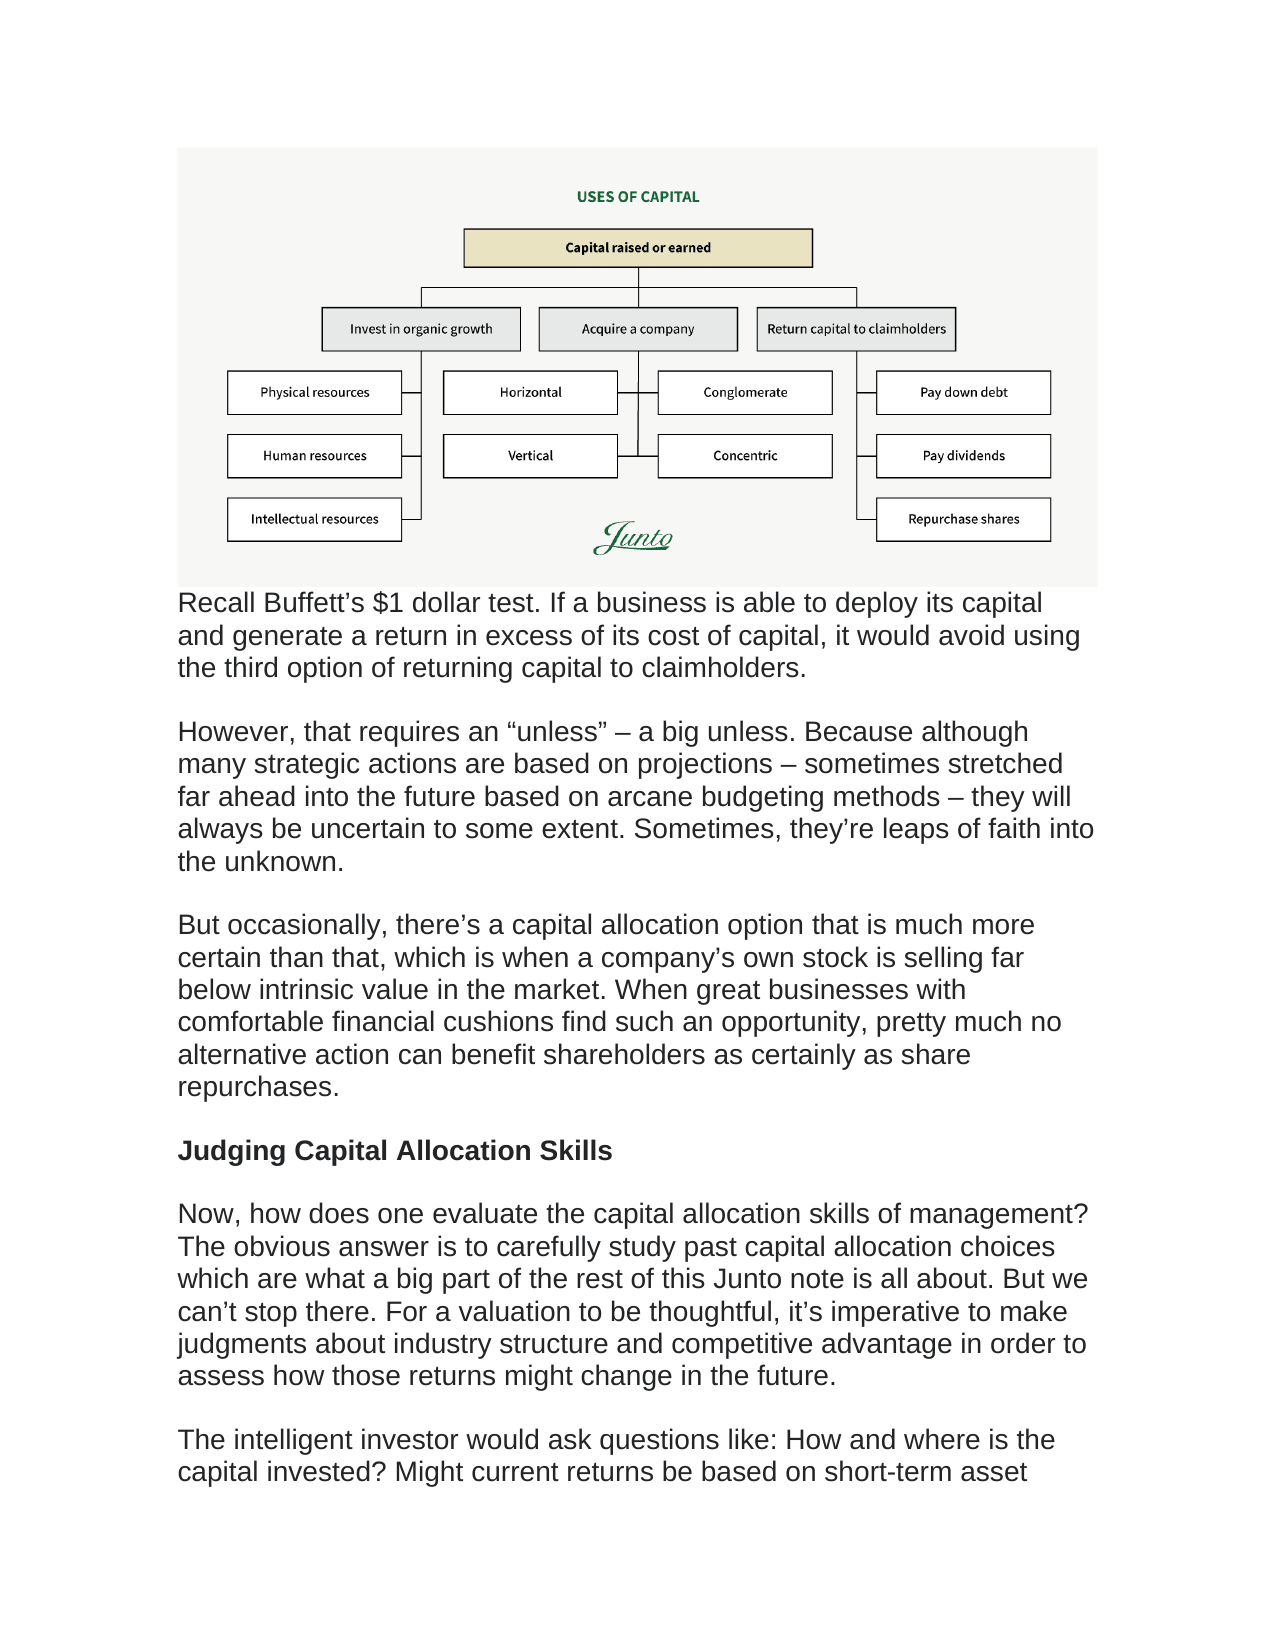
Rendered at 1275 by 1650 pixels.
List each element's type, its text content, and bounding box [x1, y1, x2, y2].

text But occasionally, there’s a capital allocation option that is much more certain than that, which is when a company’s own stock is selling far below intrinsic value in the market. When great businesses with comfortable financial cushions find such an opportunity, pretty much no alternative action can benefit shareholders as certainly as share repurchases. [177, 908, 1098, 1102]
text Judging Capital Allocation Skills [177, 1134, 1098, 1166]
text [177, 1423, 1098, 1488]
text Recall Buffett’s $1 dollar test. If a business is able to deploy its capital and generate a return in excess of its cost of capital, it would avoid using the third option of returning capital to claimholders. [177, 587, 1098, 684]
picture [177, 147, 1098, 587]
text However, that requires an “unless” – a big unless. Because although many strategic actions are based on projections – sometimes stretched far ahead into the future based on arcane budgeting methods – they will always be uncertain to some extent. Sometimes, they’re leaps of faith into the unknown. [177, 715, 1098, 877]
text Now, how does one evaluate the capital allocation skills of management? The obvious answer is to carefully study past capital allocation choices which are what a big part of the rest of this Junto note is all about. But we can’t stop there. For a valuation to be thoughtful, it’s imperative to make judgments about industry structure and competitive advantage in order to assess how those returns might change in the future. [177, 1197, 1098, 1392]
